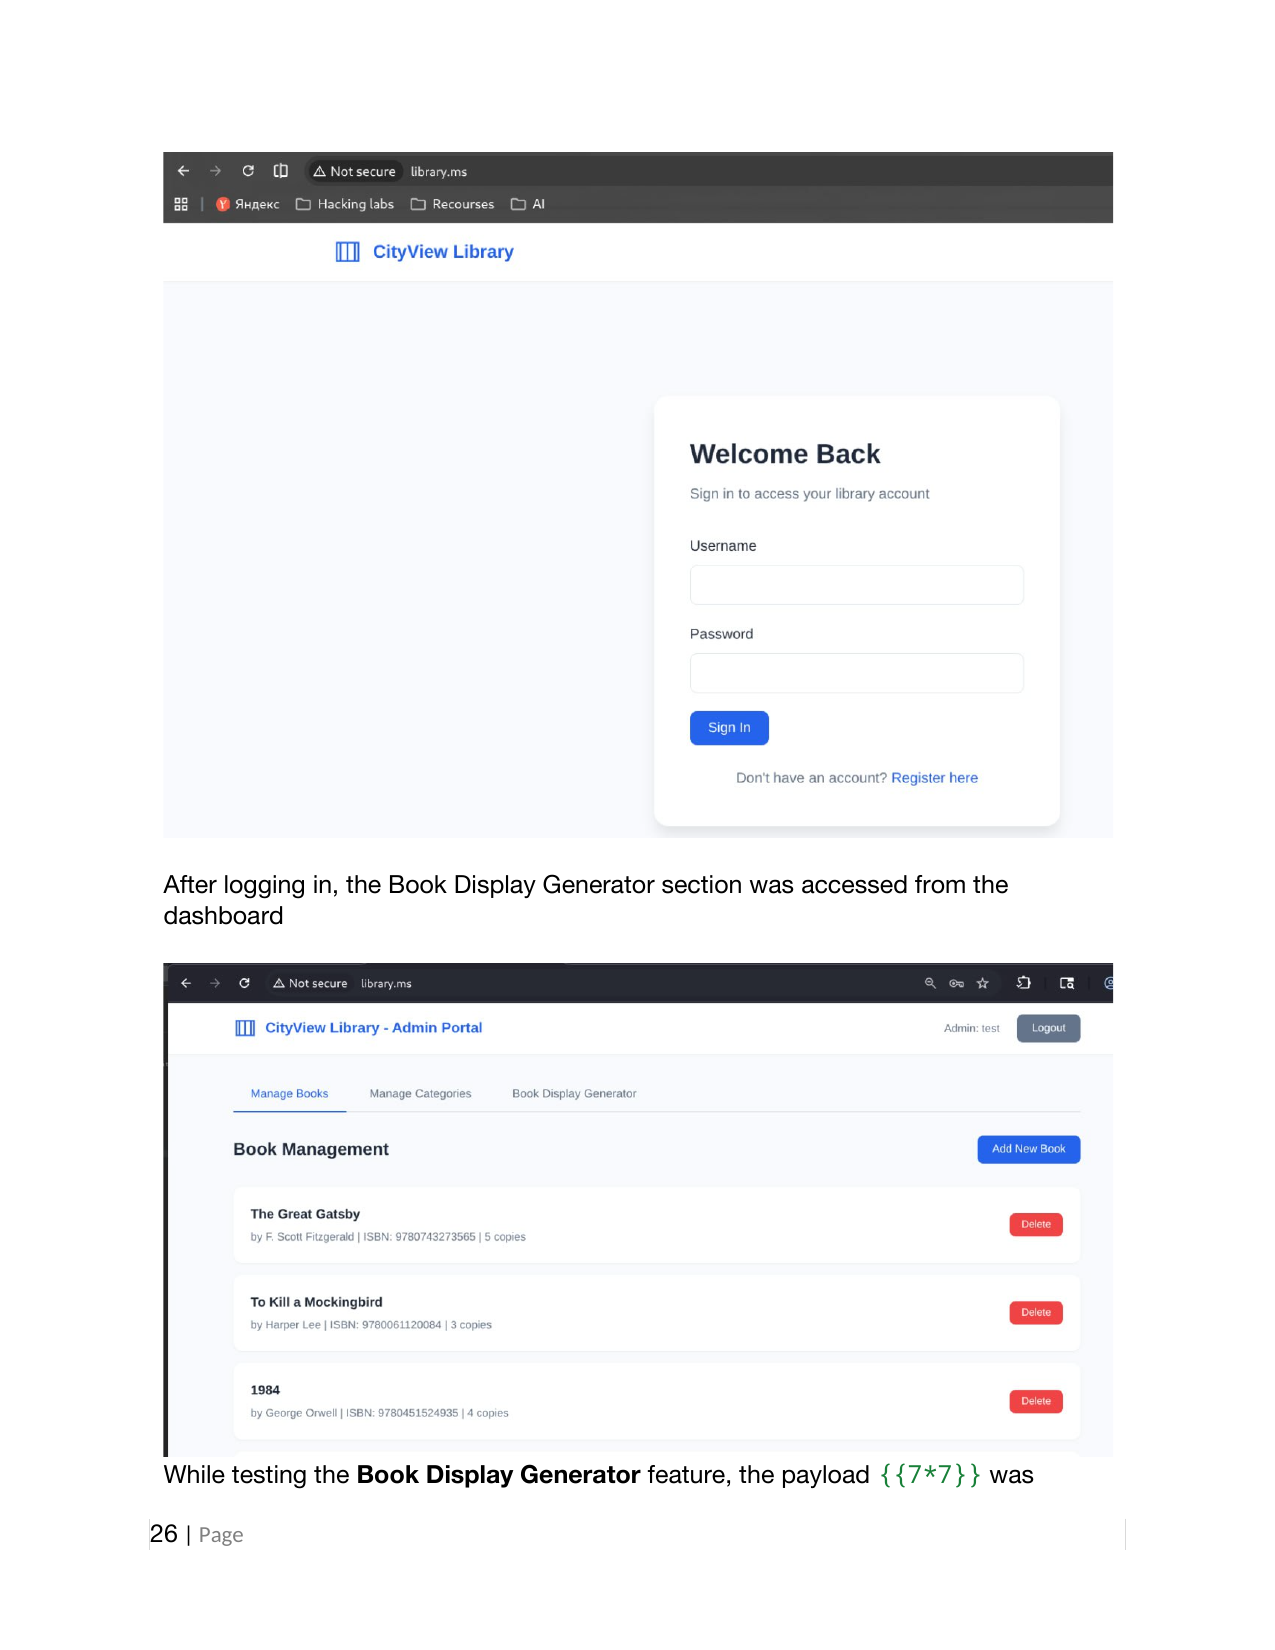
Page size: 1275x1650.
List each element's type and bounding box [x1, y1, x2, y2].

table_cell [152, 152, 1126, 1490]
picture [163, 963, 1114, 1457]
picture [163, 152, 1114, 838]
